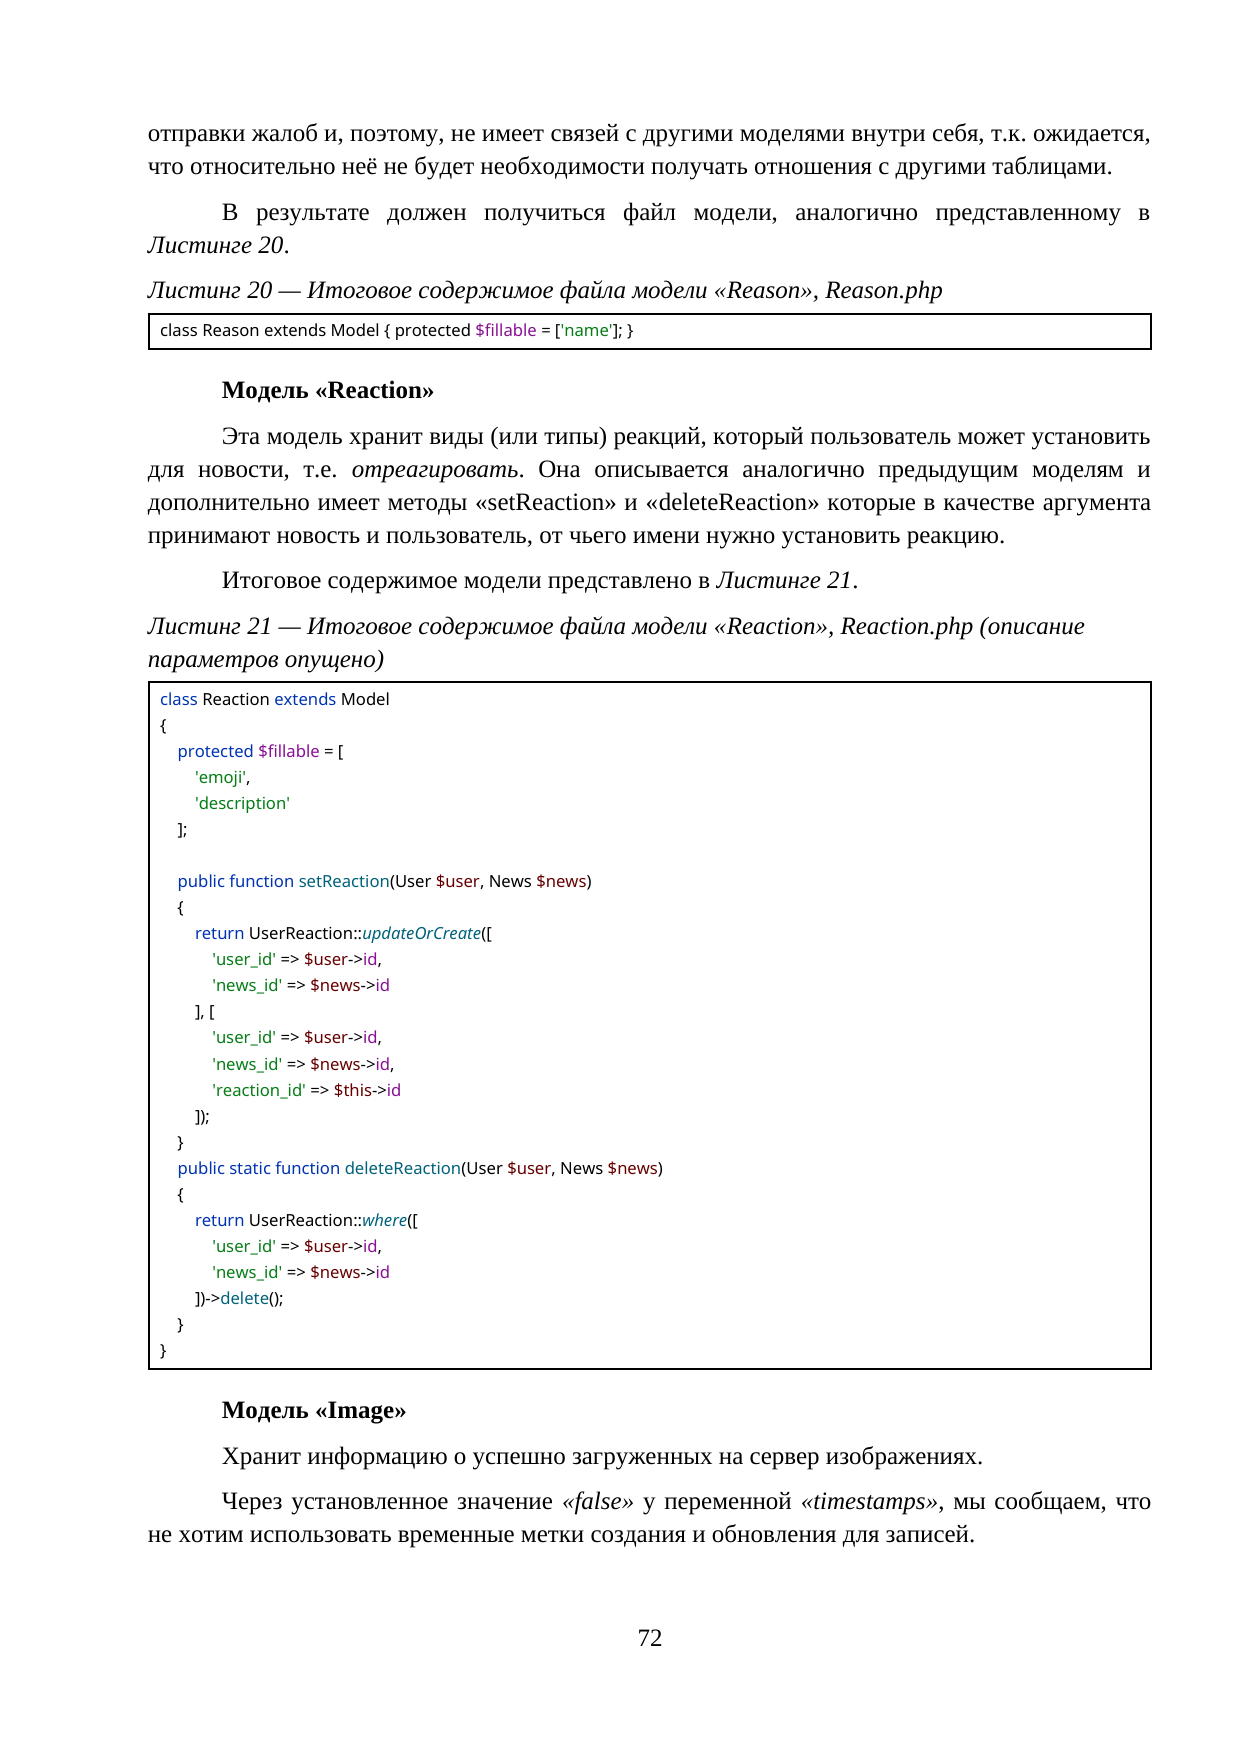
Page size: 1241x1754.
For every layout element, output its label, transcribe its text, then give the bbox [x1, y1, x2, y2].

list Листинг 20 — Итоговое содержимое файла модели «Reason», Reason.php [148, 275, 1152, 304]
text Через установленное значение «false» у переменной «timestamps», мы сообщаем, что не хотим использовать временные метки создания и обновления для записей. [148, 1486, 1152, 1548]
table_header class Reaction extends Model { protected $fillable = [ 'emoji', 'description' ]; public function setReaction(User $user, News $news) { return UserReaction::updateOrCreate([ 'user_id' => $user->id, 'news_id' => $news->id ], [ 'user_id' => $user->id, 'news_id' => $news->id, 'reaction_id' => $this->id ]); } public static function deleteReaction(User $user, News $news) { return UserReaction::where([ 'user_id' => $user->id, 'news_id' => $news->id ])->delete(); } } [150, 683, 1150, 1368]
text Модель «Reaction» [148, 375, 1152, 404]
list Листинг 21 — Итоговое содержимое файла модели «Reaction», Reaction.php (описание параметров опущено) [148, 611, 1152, 673]
table_header class Reason extends Model { protected $fillable = ['name']; } [150, 315, 1150, 348]
picture [363, 1217, 370, 1224]
text Модель «Image» [148, 1395, 1152, 1424]
text Итоговое содержимое модели представлено в Листинге 21. [148, 566, 1152, 594]
text Эта модель хранит виды (или типы) реакций, который пользователь может установить для новости, т.е. отреагировать. Она описывается аналогично предыдущим моделям и дополнительно имеет методы «setReaction» и «deleteReaction» которые в качестве аргумента принимают новость и пользователь, от чьего имени нужно установить реакцию. [148, 421, 1152, 549]
text В результате должен получиться файл модели, аналогично представленному в Листинге 20. [148, 197, 1152, 258]
text Хранит информацию о успешно загруженных на сервер изображениях. [148, 1441, 1152, 1469]
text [148, 118, 1152, 180]
